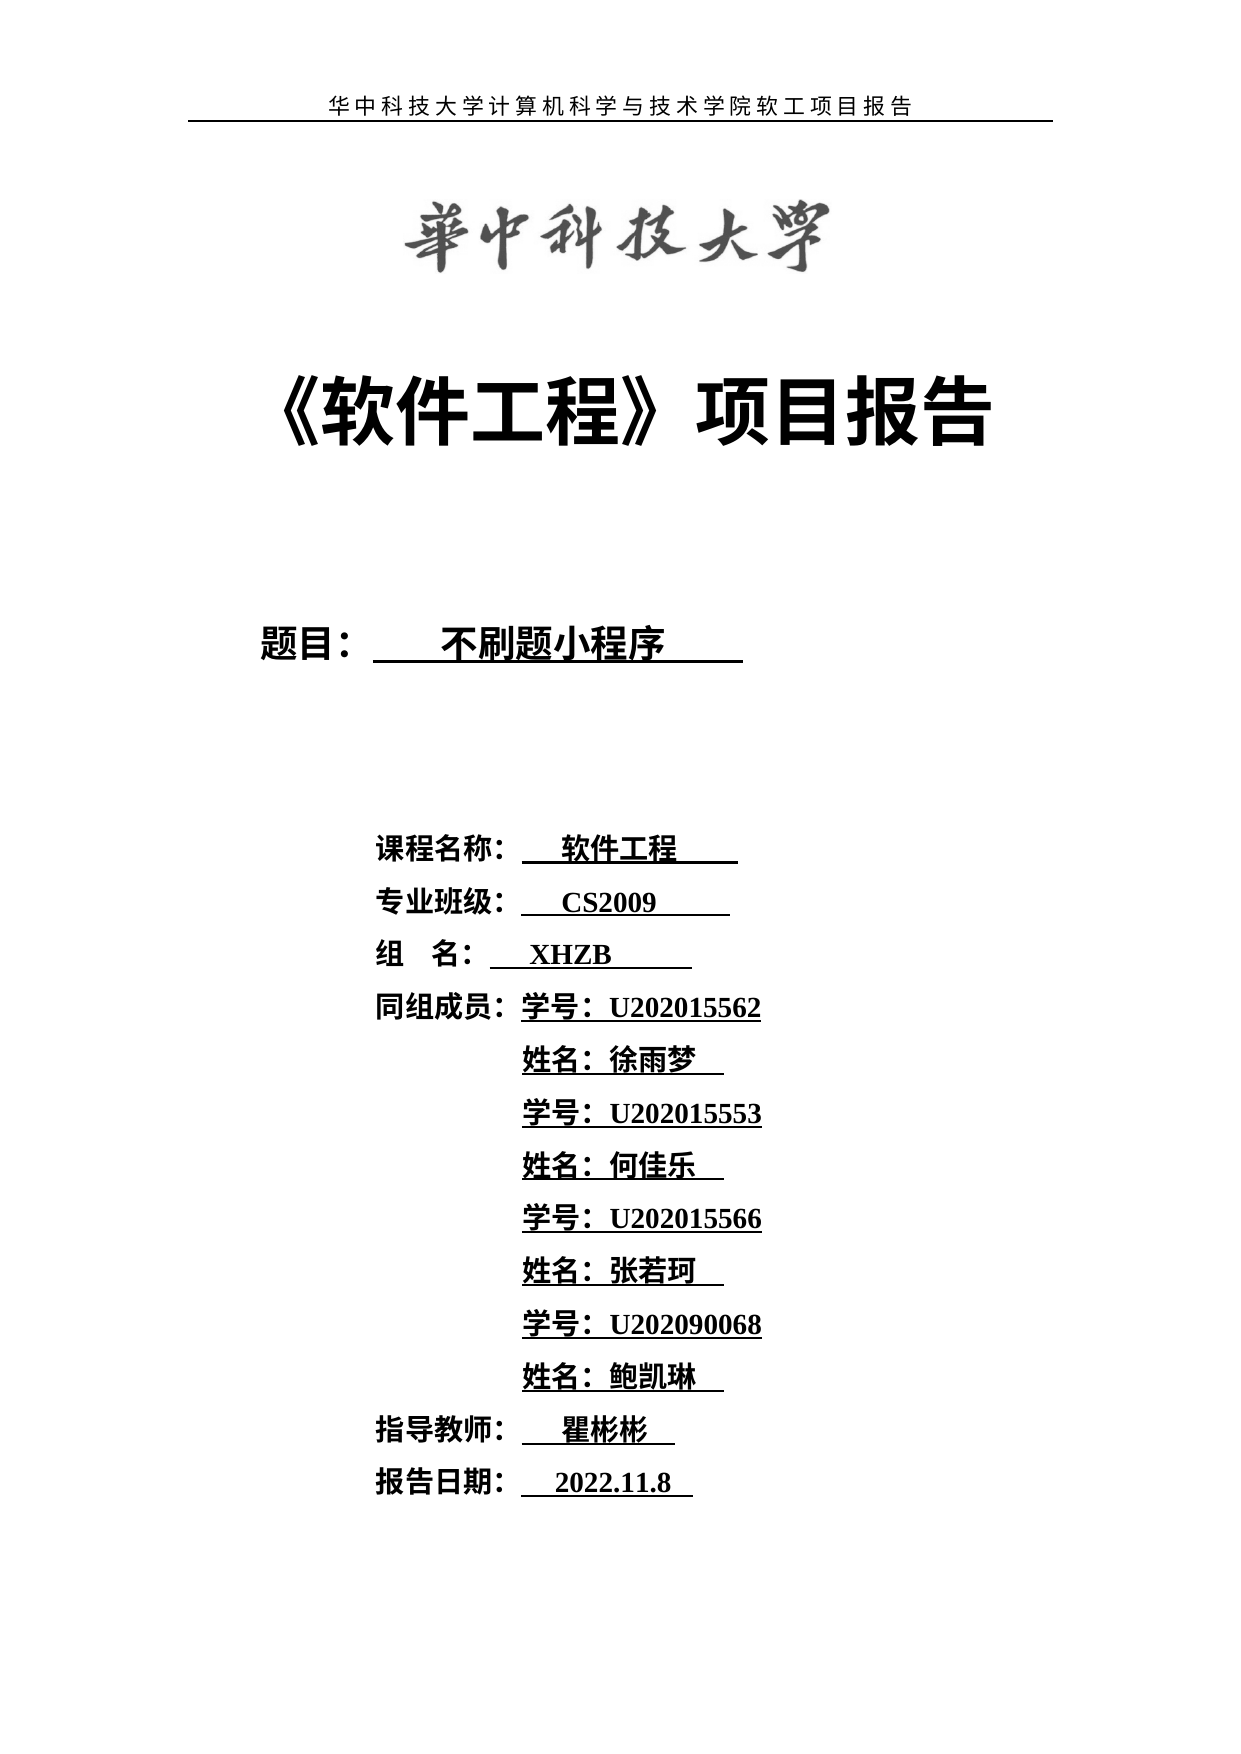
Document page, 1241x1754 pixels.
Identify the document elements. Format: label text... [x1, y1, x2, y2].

text 组 名： XHZB [187, 931, 1053, 973]
text 同组成员：学号：U202015562 [187, 984, 1053, 1026]
text 学号：U202015553 [187, 1089, 1053, 1132]
text 学号：U202090068 [187, 1301, 1053, 1343]
text 姓名：鲍凯琳 [187, 1353, 1053, 1396]
text 课程名称： 软件工程 [187, 825, 1053, 868]
text 题目： 不刷题小程序 [187, 614, 1053, 668]
text 指导教师： 瞿彬彬 [187, 1406, 1053, 1448]
text 姓名：张若珂 [187, 1248, 1053, 1290]
text 报告日期： 2022.11.8 [187, 1459, 1053, 1501]
text 《软件工程》项目报告 [187, 352, 1053, 461]
text 专业班级： CS2009 [187, 878, 1053, 920]
text 姓名：徐雨梦 [187, 1037, 1053, 1079]
text 姓名：何佳乐 [187, 1142, 1053, 1184]
text 学号：U202015566 [187, 1195, 1053, 1237]
